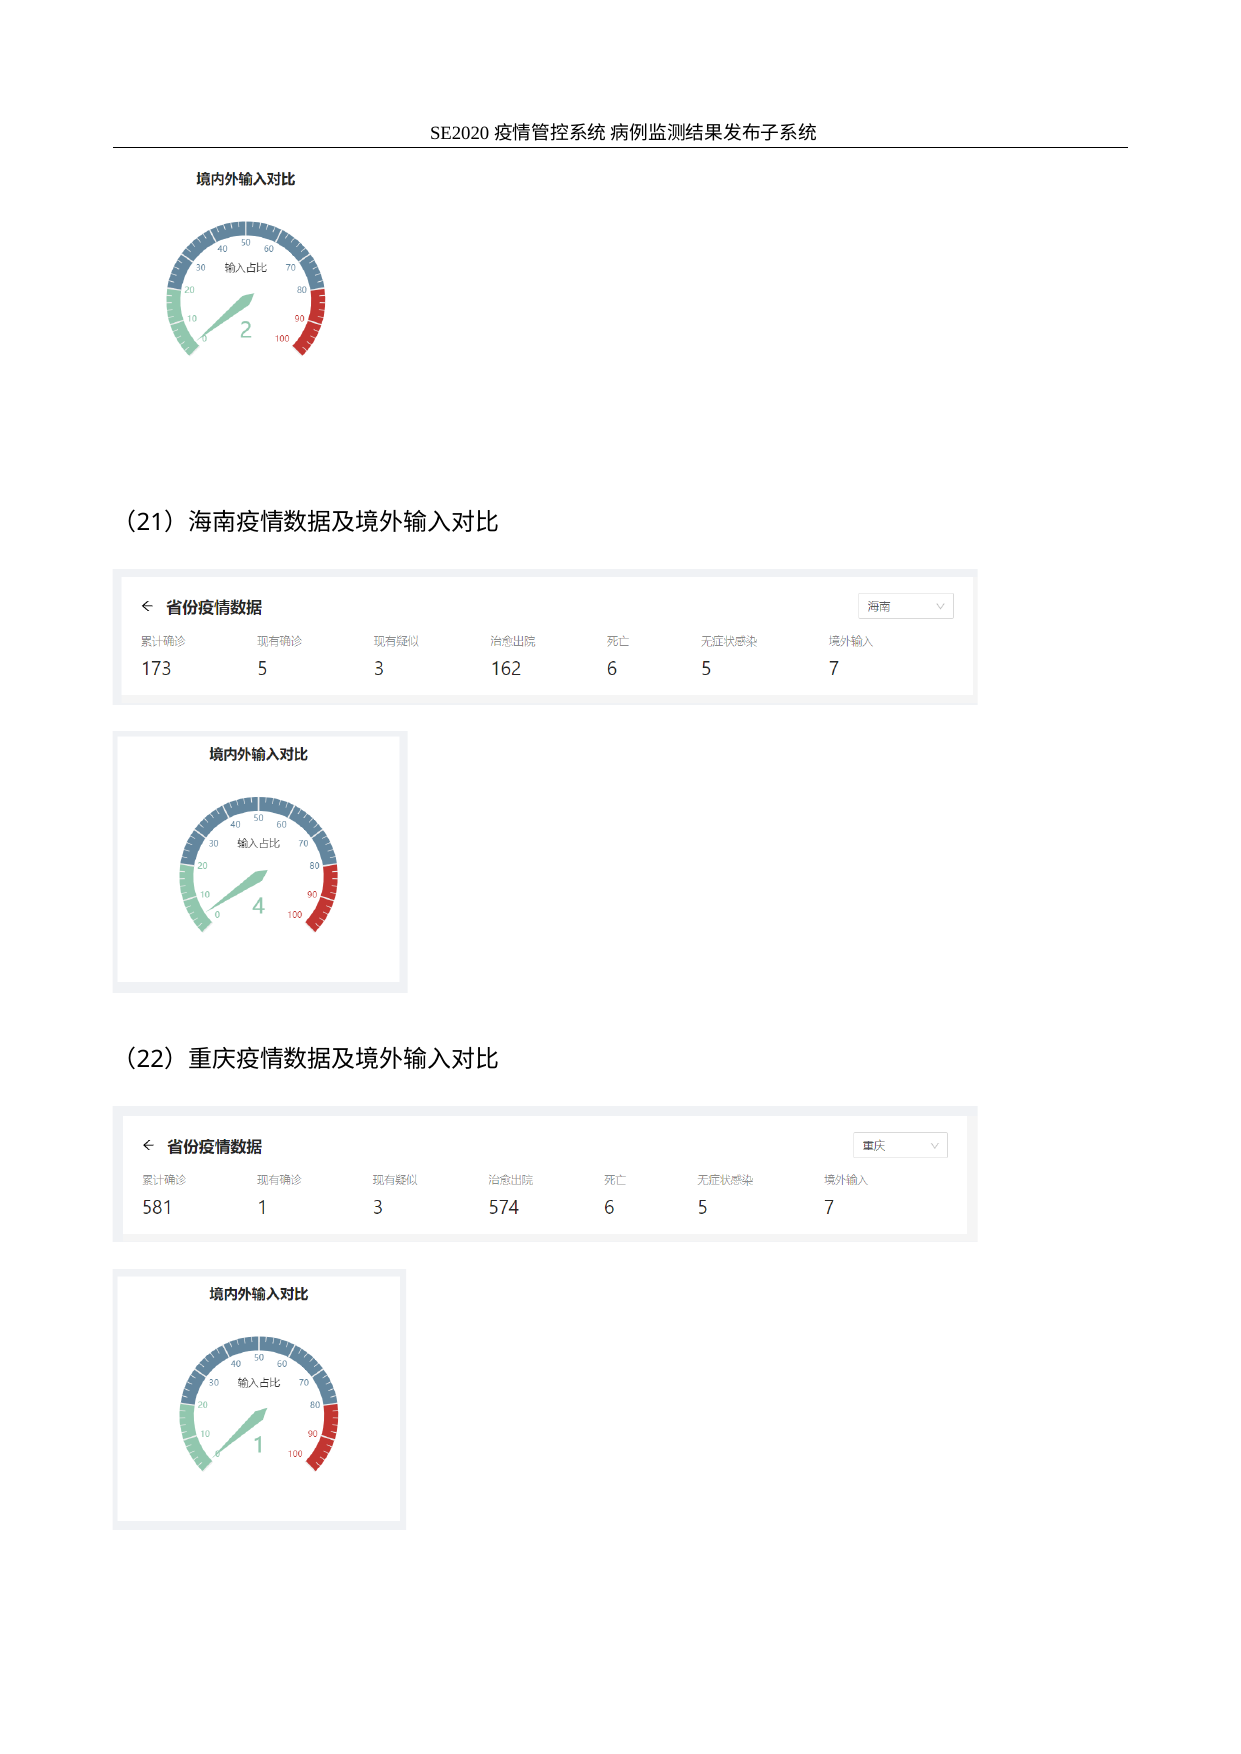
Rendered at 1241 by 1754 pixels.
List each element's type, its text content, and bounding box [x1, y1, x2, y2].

text （22）重庆疫情数据及境外输入对比 [112, 1024, 1128, 1089]
text （21）海南疫情数据及境外输入对比 [112, 487, 1128, 552]
picture [112, 1269, 407, 1530]
picture [112, 1106, 978, 1242]
picture [112, 162, 370, 395]
picture [112, 569, 978, 705]
picture [112, 731, 408, 993]
